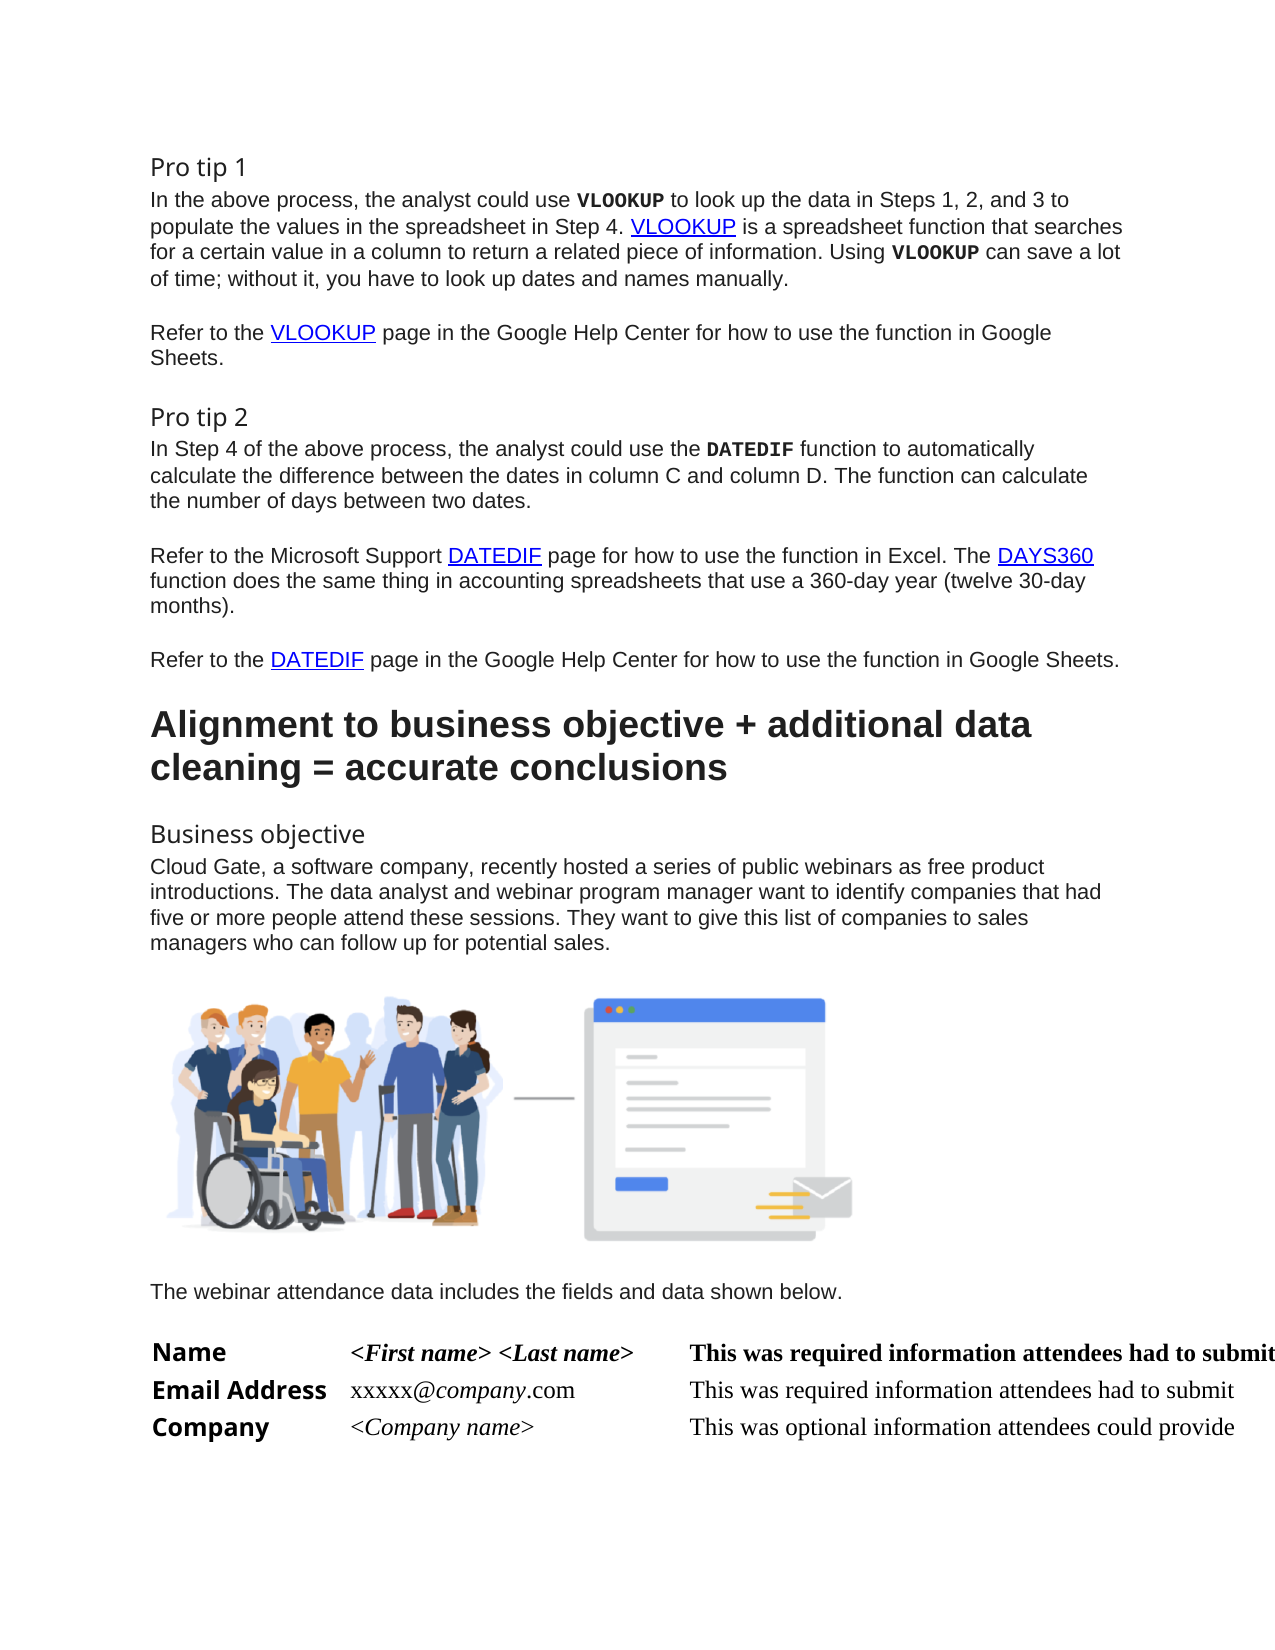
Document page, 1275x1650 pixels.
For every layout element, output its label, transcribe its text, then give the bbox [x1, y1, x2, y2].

text Refer to the VLOOKUP page in the Google Help Center for how to use the function in Google Sheets. [150, 320, 1125, 370]
subtitle Alignment to business objective + additional data cleaning = accurate conclusions [150, 702, 1125, 788]
subtitle Business objective [150, 817, 1125, 851]
text In Step 4 of the above process, the analyst could use the DATEDIF function to automatically calculate the difference between the dates in column C and column D. The function can calculate the number of days between two dates. [150, 436, 1125, 513]
subtitle Pro tip 2 [150, 399, 1125, 433]
text Refer to the Microsoft Support DATEDIF page for how to use the function in Excel. The DAYS360 function does the same thing in accounting spreadsheets that use a 360-day year (twelve 30-day months). [150, 543, 1125, 618]
text Refer to the DATEDIF page in the Google Help Center for how to use the function in Google Sheets. [150, 647, 1125, 673]
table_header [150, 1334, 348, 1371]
text In the above process, the analyst could use VLOOKUP to look up the data in Steps 1, 2, and 3 to populate the values in the spreadsheet in Step 4. VLOOKUP is a spreadsheet function that searches for a certain value in a column to return a related piece of information. Using VLOOKUP can save a lot of time; without it, you have to look up dates and names manually. [150, 187, 1125, 291]
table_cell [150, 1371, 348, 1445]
picture [150, 983, 1125, 1261]
subtitle Pro tip 1 [150, 150, 1125, 184]
text Cloud Gate, a software company, recently hosted a series of public webinars as free product introductions. The data analyst and webinar program manager want to identify companies that had five or more people attend these sessions. They want to give this list of companies to sales managers who can follow up for potential sales. [150, 854, 1125, 955]
text The webinar attendance data includes the fields and data shown below. [150, 1279, 1125, 1304]
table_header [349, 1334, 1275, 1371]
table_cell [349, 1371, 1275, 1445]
